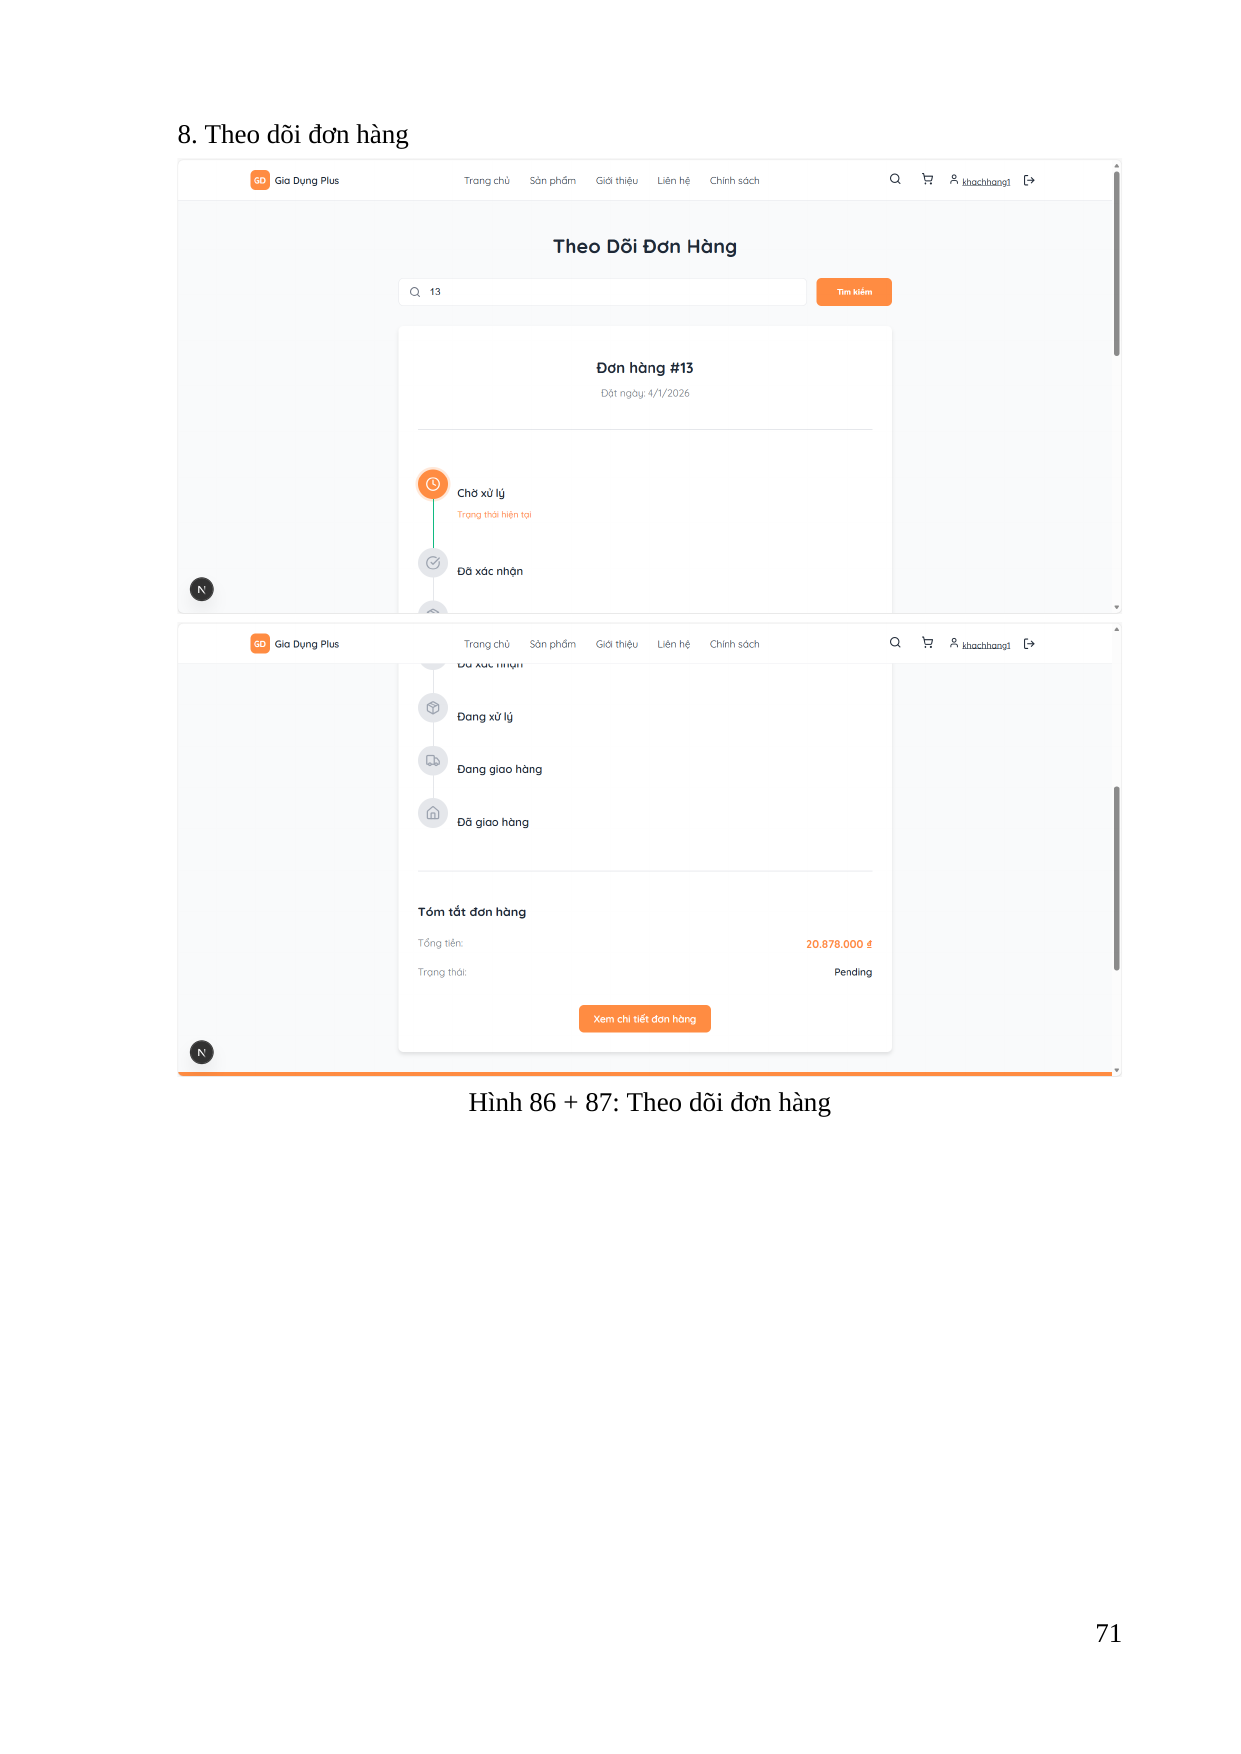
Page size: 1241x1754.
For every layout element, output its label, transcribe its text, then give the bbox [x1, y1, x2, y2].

text Hình 86 + 87: Theo dõi đơn hàng [177, 1086, 1122, 1117]
text 8. Theo dõi đơn hàng [177, 118, 1122, 149]
picture [177, 622, 1123, 1077]
picture [177, 158, 1123, 614]
